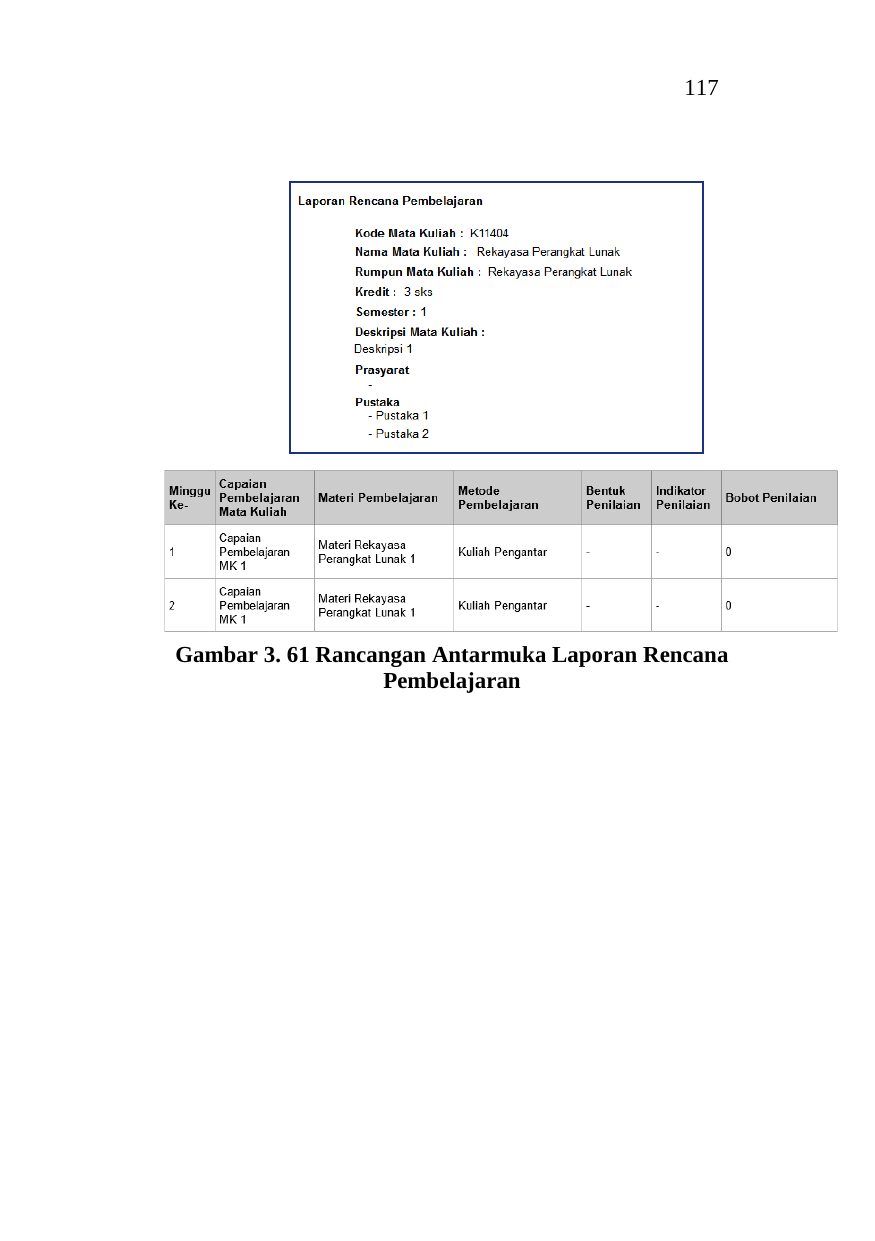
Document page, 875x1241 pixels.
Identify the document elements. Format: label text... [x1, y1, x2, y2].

picture [147, 174, 863, 642]
